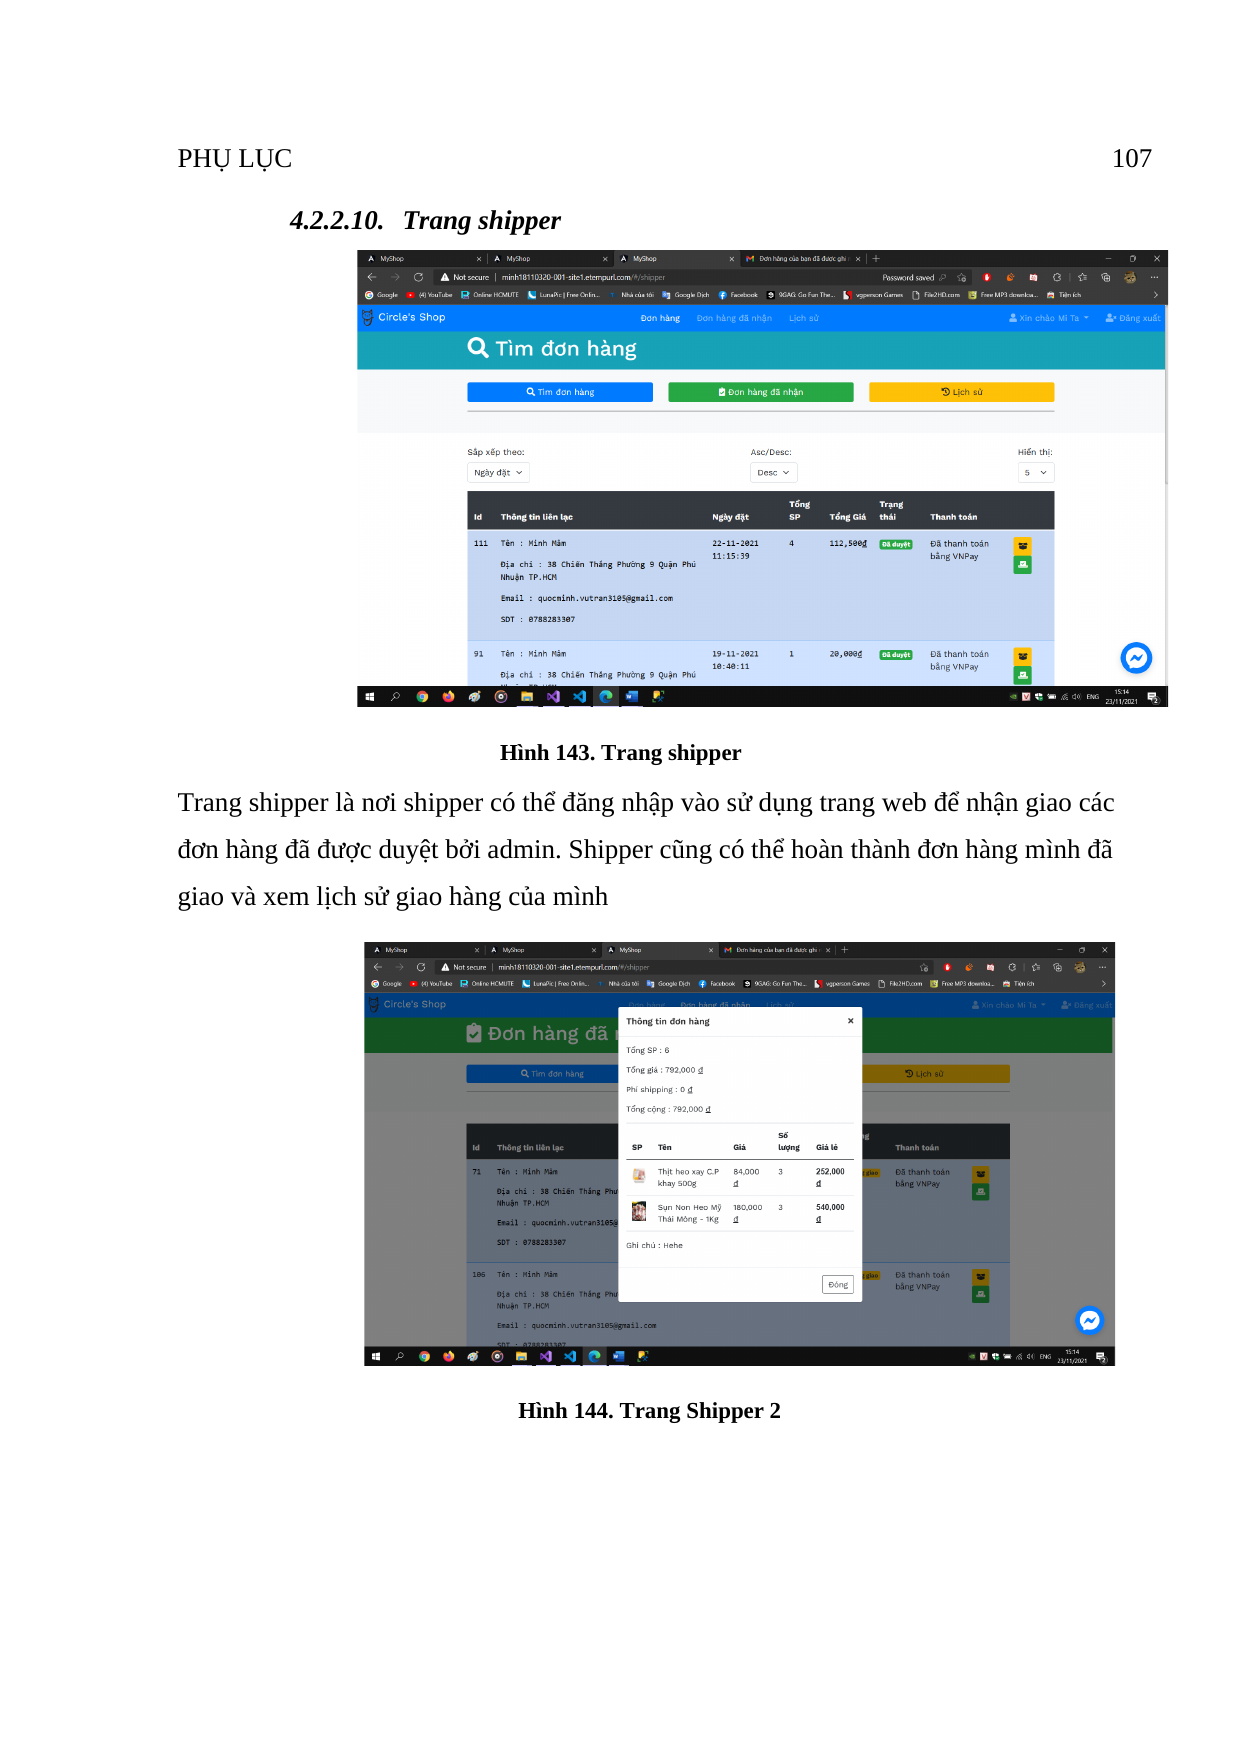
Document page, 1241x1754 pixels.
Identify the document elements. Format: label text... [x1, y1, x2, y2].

list Trang shipper [290, 204, 1122, 235]
picture [357, 250, 1169, 707]
text Trang shipper là nơi shipper có thể đăng nhập vào sử dụng trang web để nhận giao các đơn hàng đã được duyệt bởi admin. Shipper cũng có thể hoàn thành đơn hàng mình đã giao và xem lịch sử giao hàng của mình [177, 786, 1122, 911]
picture [364, 942, 1116, 1366]
